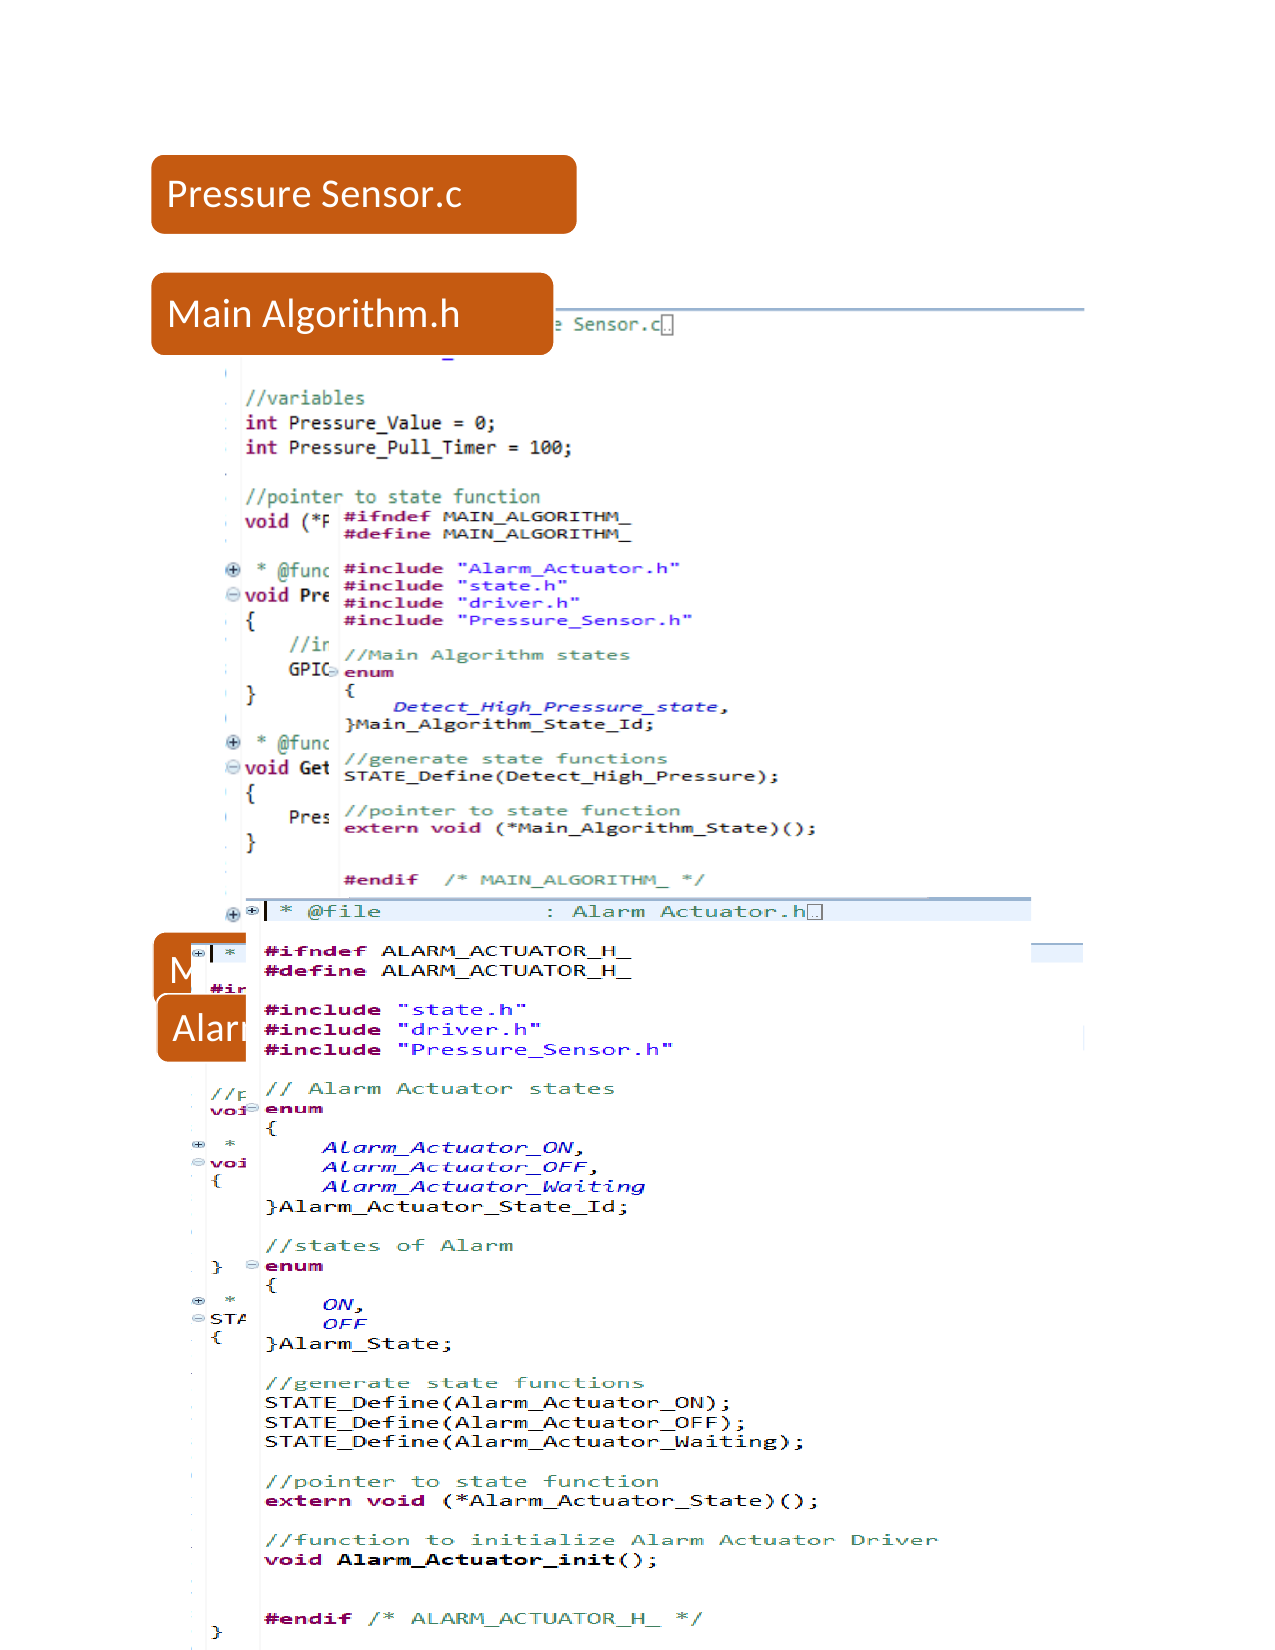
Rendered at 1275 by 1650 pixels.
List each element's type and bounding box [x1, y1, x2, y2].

picture [191, 308, 1085, 1650]
